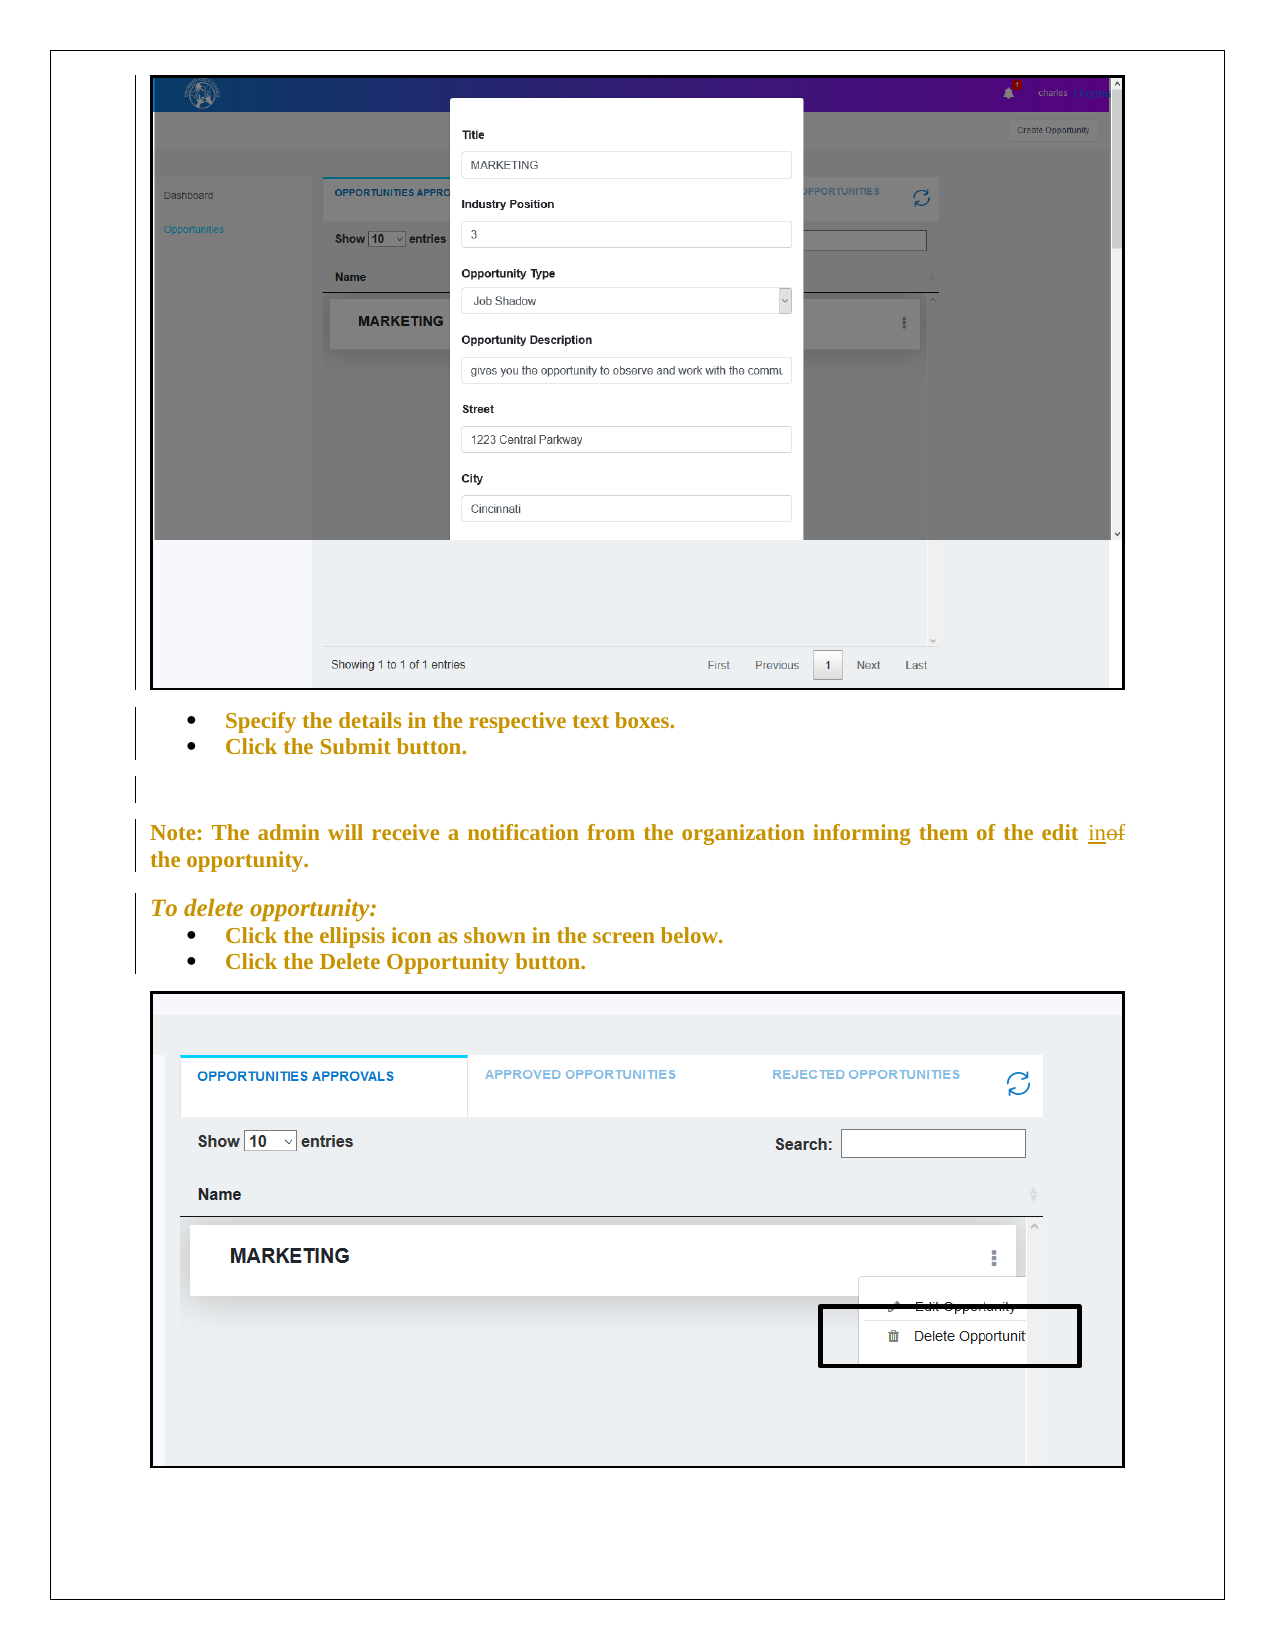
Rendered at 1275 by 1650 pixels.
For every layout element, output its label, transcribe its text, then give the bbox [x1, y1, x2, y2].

picture [153, 78, 1122, 688]
list Click the ellipsis icon as shown in the screen below. [187, 922, 1125, 948]
text Note: The admin will receive a notification from the organization informing them of the edit the opportunity. [150, 819, 1125, 872]
list Click the Delete Opportunity button. [187, 948, 1125, 974]
list Click the Submit button. [187, 733, 1125, 760]
subtitle To delete opportunity: [150, 893, 1125, 922]
picture [153, 994, 1122, 1466]
list Specify the details in the respective text boxes. [187, 707, 1125, 733]
